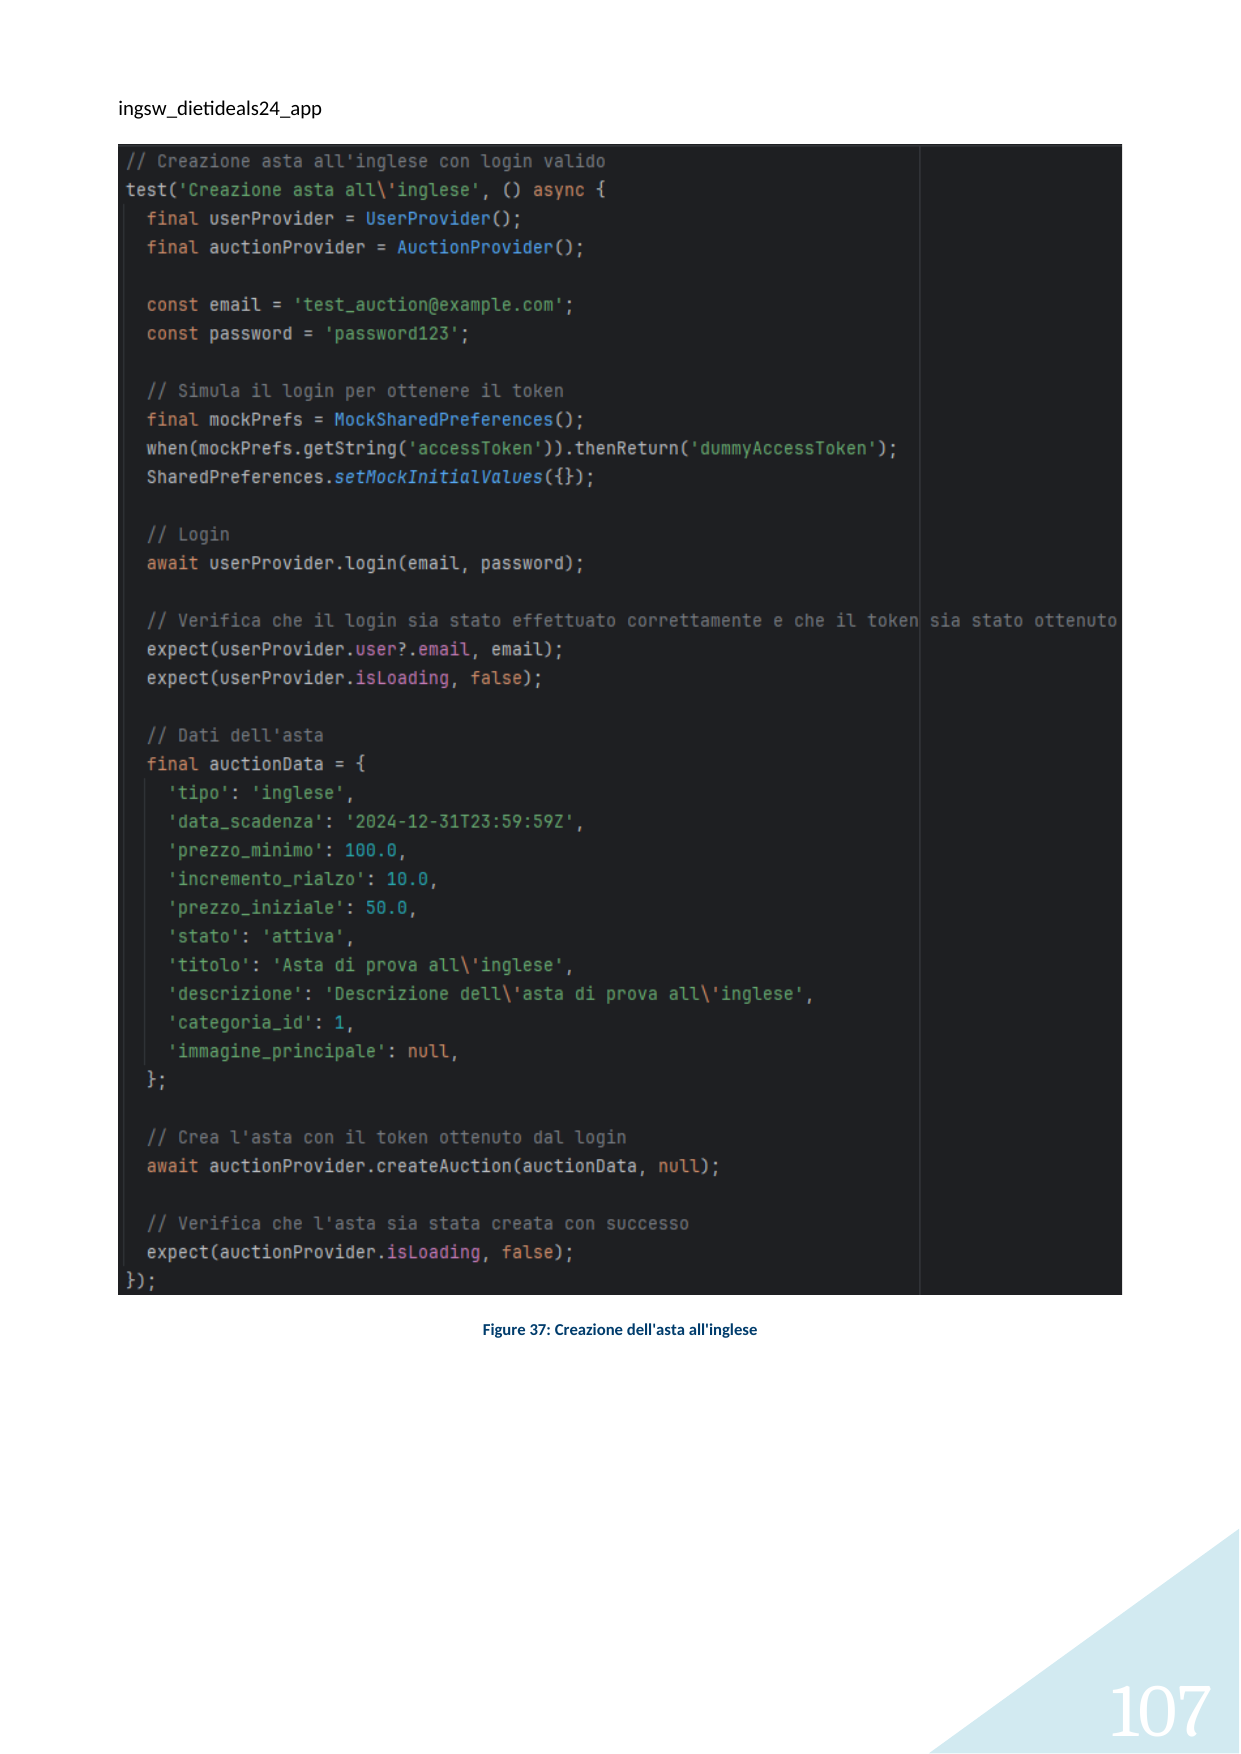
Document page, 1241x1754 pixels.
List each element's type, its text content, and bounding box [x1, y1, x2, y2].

text Figure 37: Creazione dell'asta all'inglese [118, 1319, 1122, 1339]
picture [118, 144, 1123, 1295]
